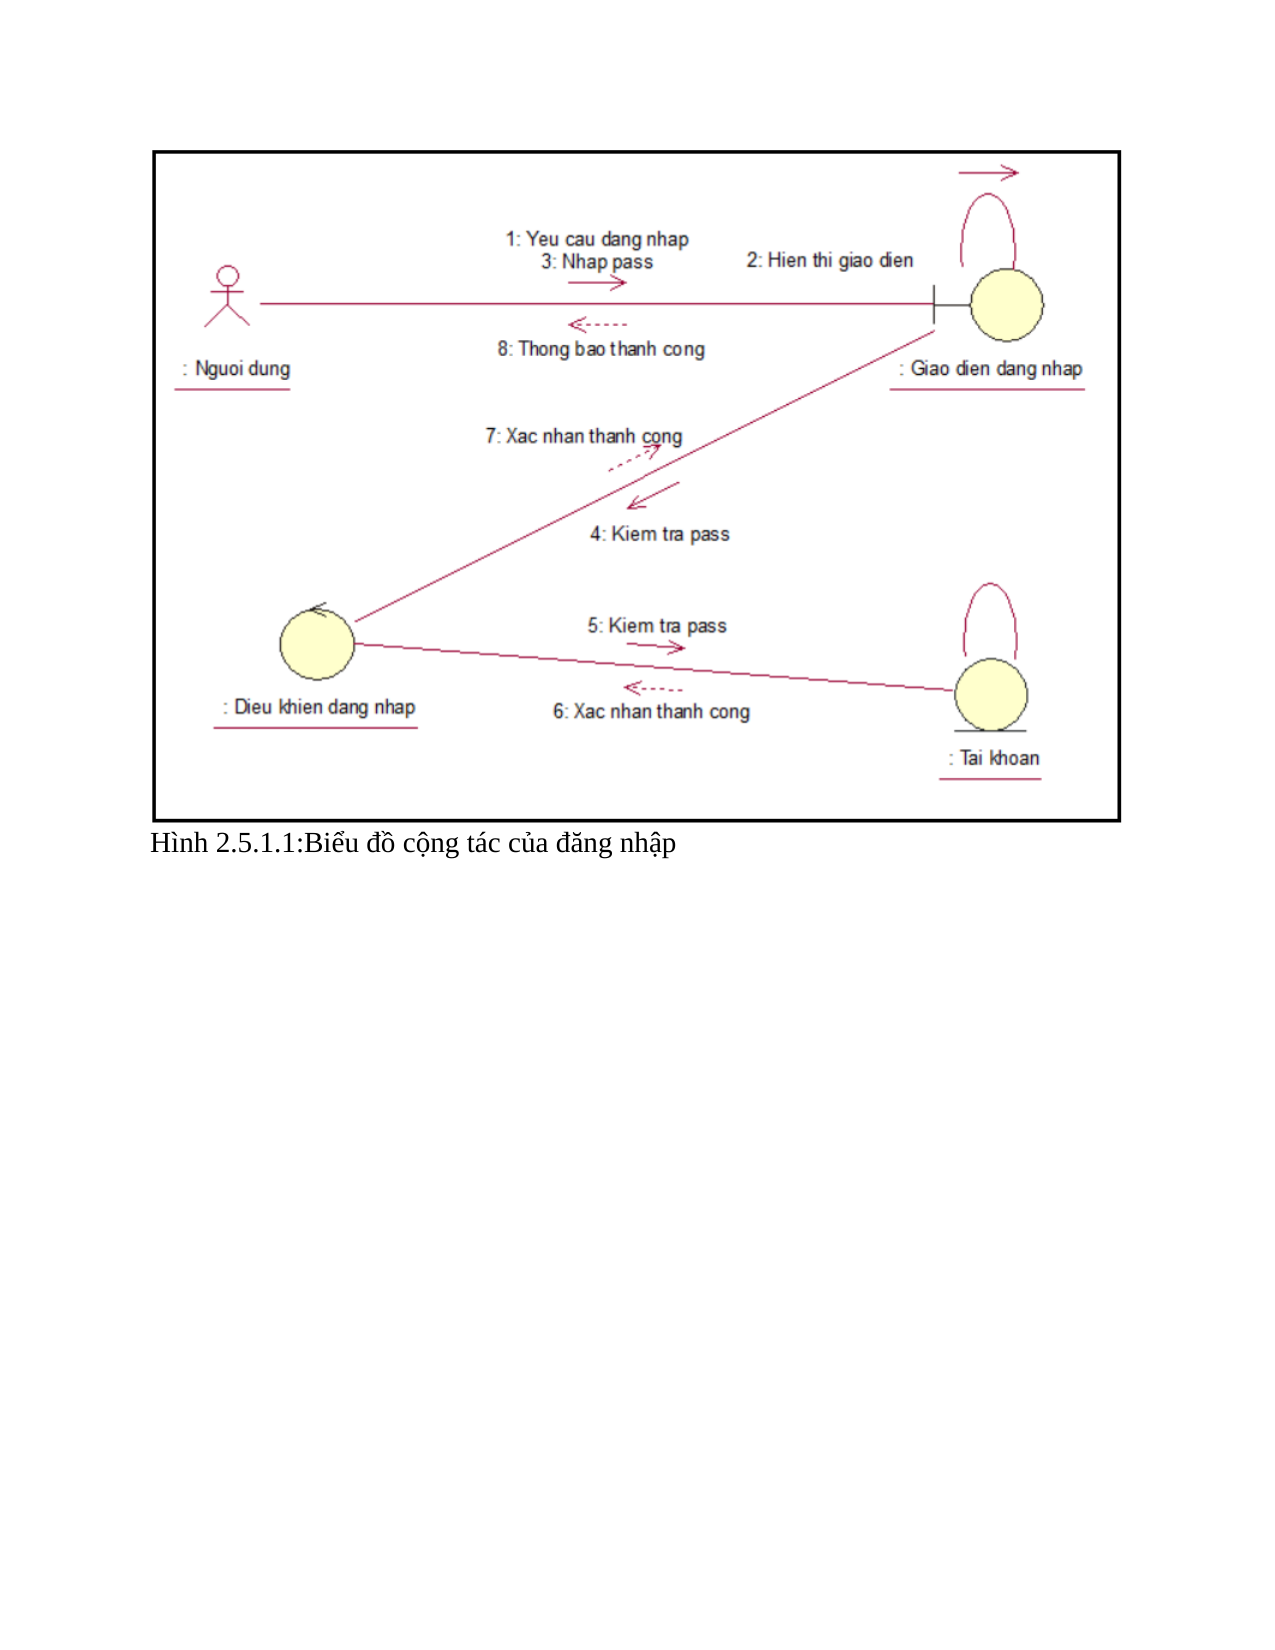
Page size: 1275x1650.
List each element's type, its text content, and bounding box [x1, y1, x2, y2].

text Hình 2.5.1.1:Biểu đồ cộng tác của đăng nhập [150, 825, 1125, 858]
picture [150, 150, 1125, 825]
